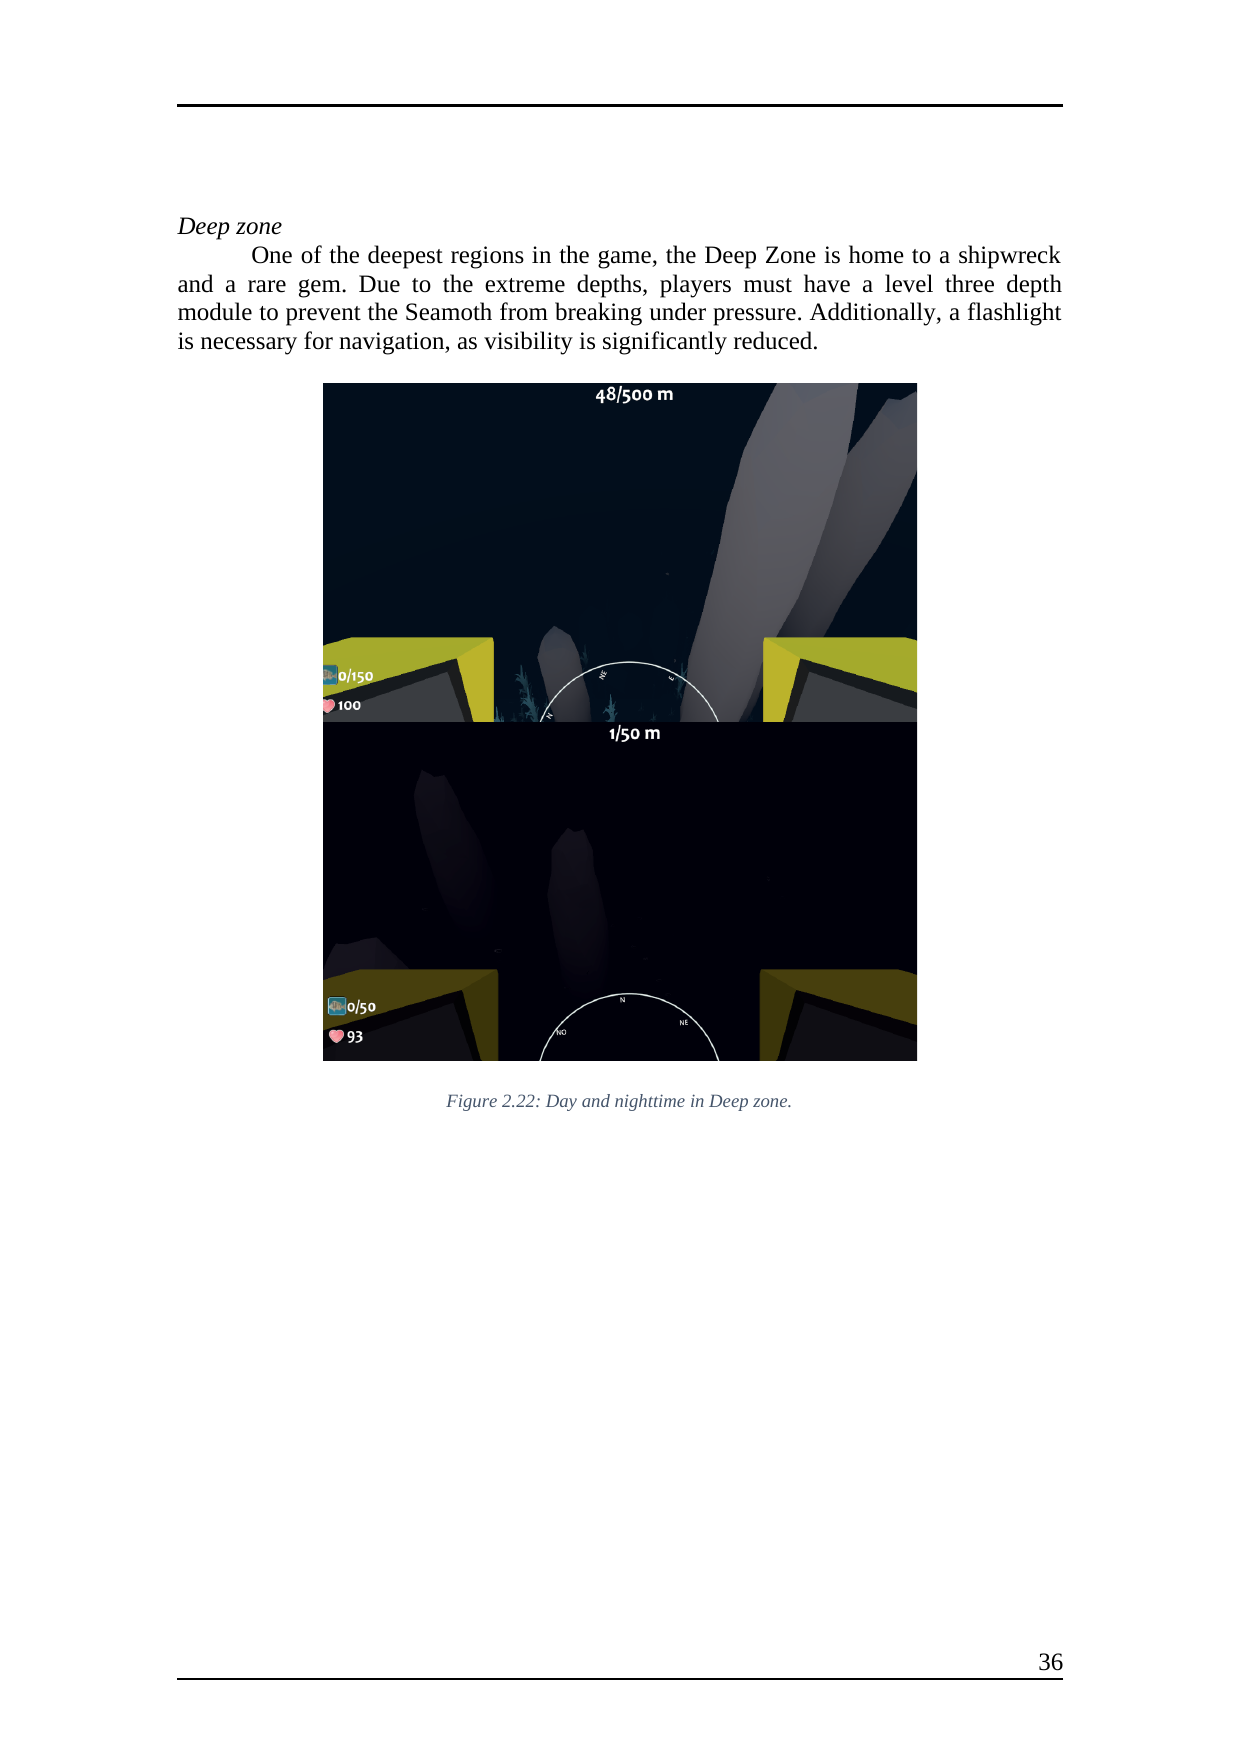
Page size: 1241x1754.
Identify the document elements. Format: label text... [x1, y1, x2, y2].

text One of the deepest regions in the game, the Deep Zone is home to a shipwreck and a rare gem. Due to the extreme depths, players must have a level three depth module to prevent the Seamoth from breaking under pressure. Additionally, a flashlight is necessary for navigation, as visibility is significantly reduced. [177, 240, 1063, 355]
picture [323, 383, 918, 1061]
subtitle Deep zone [177, 211, 1063, 240]
